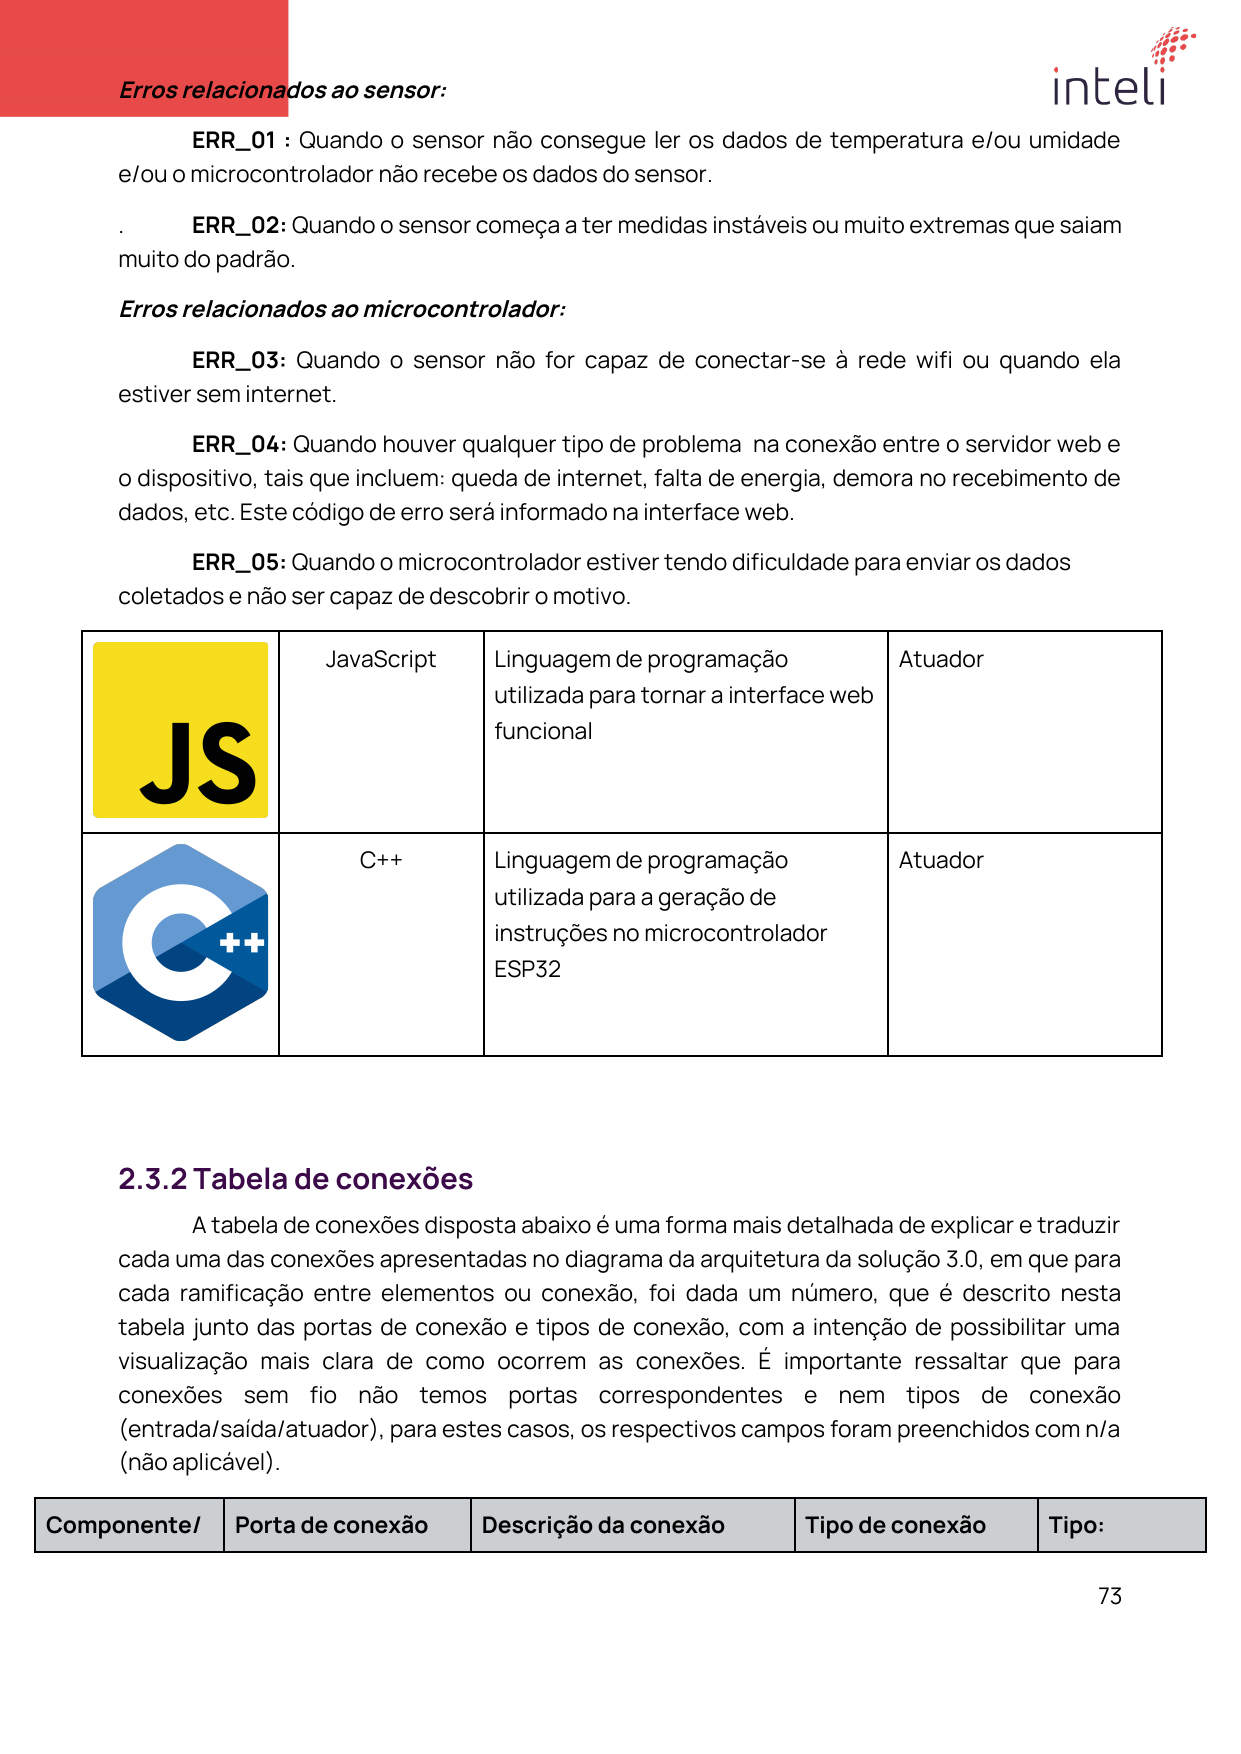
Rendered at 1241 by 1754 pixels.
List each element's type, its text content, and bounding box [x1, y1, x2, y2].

table_cell Linguagem de programação utilizada para tornar a interface web funcional [485, 632, 887, 832]
table_cell Atuador [889, 834, 1161, 1054]
table_cell JavaScript [280, 632, 483, 832]
table_header Tipo: entrada / saída / atuador [1039, 1499, 1205, 1551]
picture [0, 0, 289, 117]
table_cell [83, 632, 278, 832]
table_header Tipo de conexão [796, 1499, 1037, 1551]
subtitle 2.3.2 Tabela de conexões [118, 1158, 1122, 1198]
table_cell C++ [280, 834, 483, 1054]
text A tabela de conexões disposta abaixo é uma forma mais detalhada de explicar e traduzir cada uma das conexões apresentadas no diagrama da arquitetura da solução 3.0, em que para cada ramificação entre elementos ou conexão, foi dada um número, que é descrito nesta tabela junto das portas de conexão e tipos de conexão, com a intenção de possibilitar uma visualização mais clara de como ocorrem as conexões. É importante ressaltar que para conexões sem fio não temos portas correspondentes e nem tipos de conexão (entrada/saída/atuador), para estes casos, os respectivos campos foram preenchidos com n/a (não aplicável). [118, 1209, 1122, 1478]
table_cell Atuador [889, 632, 1161, 832]
table_header Porta de conexão [225, 1499, 470, 1551]
picture [93, 844, 269, 1041]
picture [93, 642, 269, 818]
table_cell Linguagem de programação utilizada para a geração de instruções no microcontrolador ESP32 [485, 834, 887, 1054]
table_cell [83, 834, 278, 1054]
picture [1054, 27, 1197, 105]
table_header Descrição da conexão [472, 1499, 794, 1551]
table_header Componente/Elemento de conexão [36, 1499, 223, 1551]
